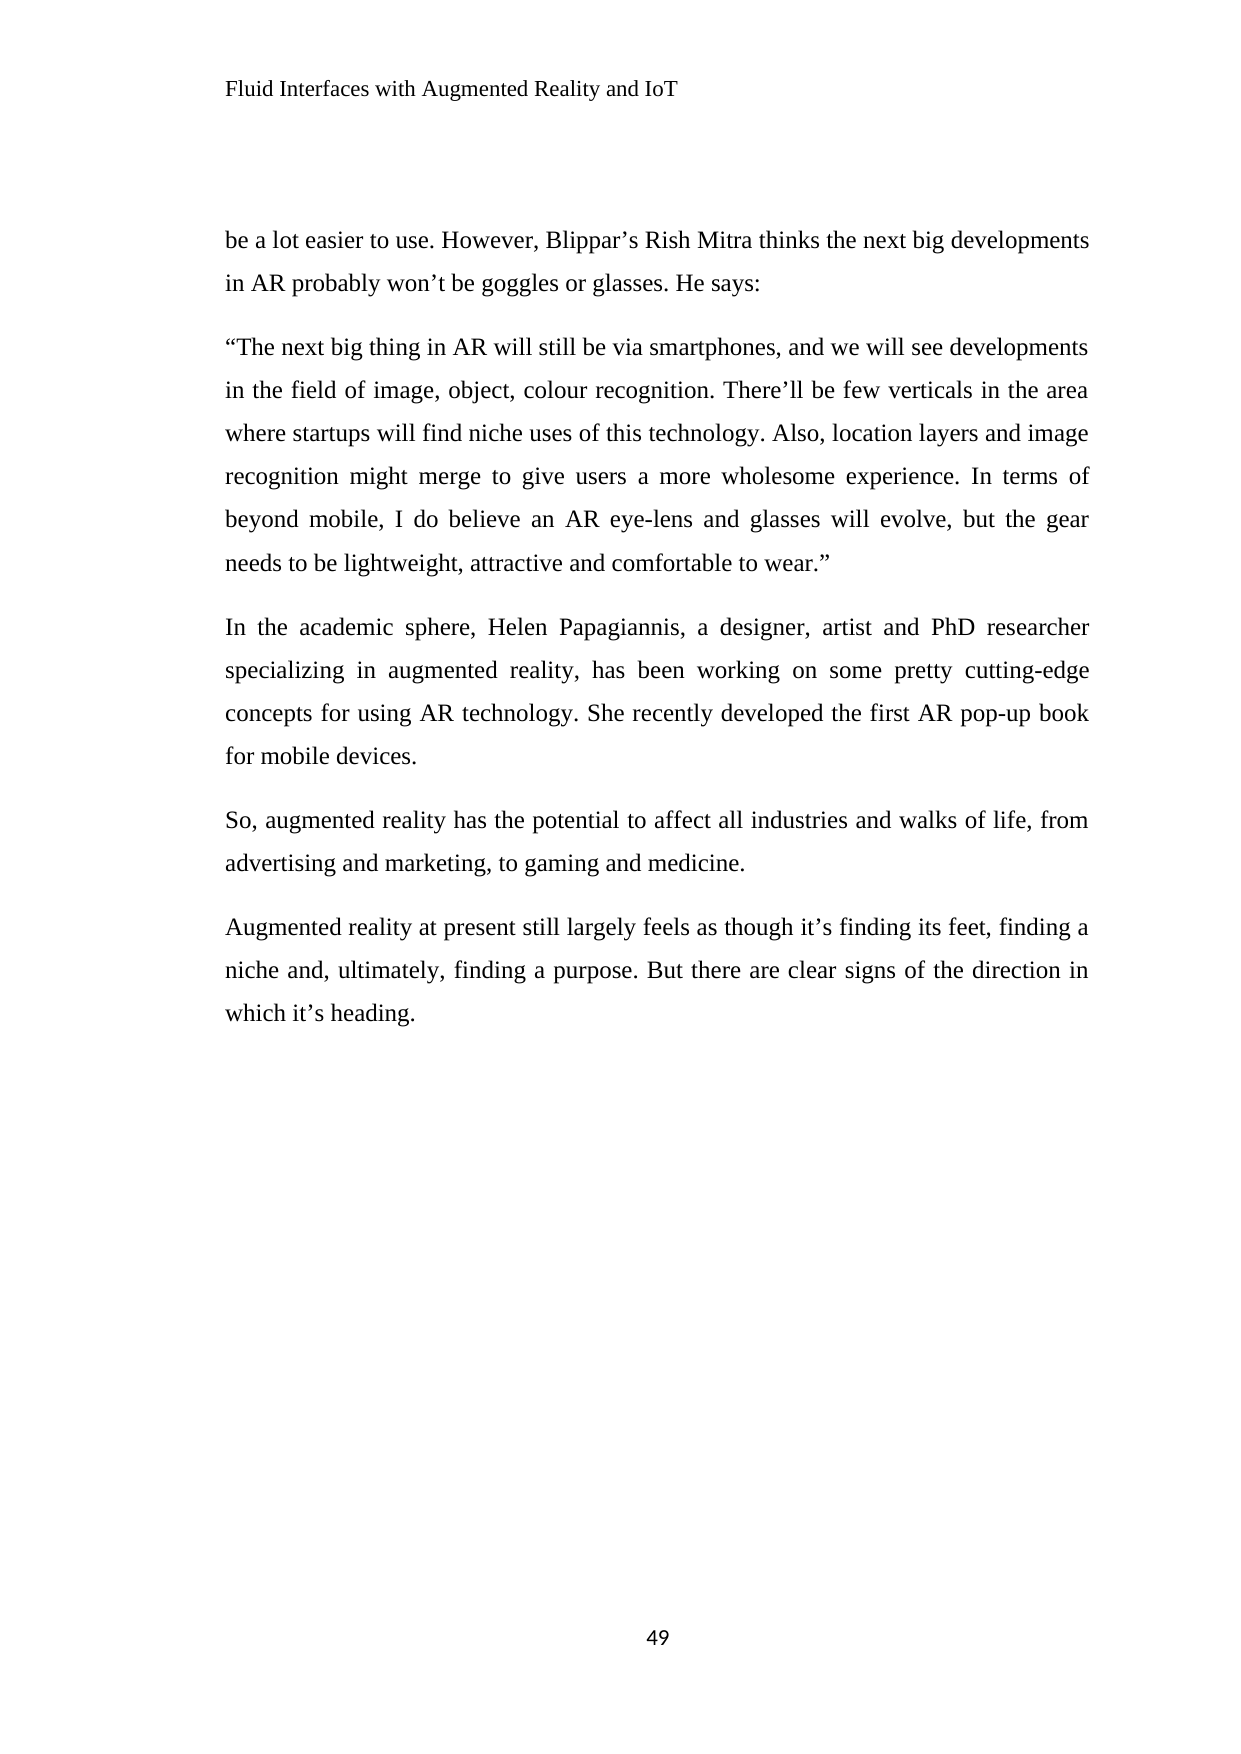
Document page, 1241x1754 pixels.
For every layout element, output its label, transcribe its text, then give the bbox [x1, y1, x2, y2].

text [225, 225, 1090, 297]
text So, augmented reality has the potential to affect all industries and walks of life, from advertising and marketing, to gaming and medicine. [225, 805, 1090, 877]
text Augmented reality at present still largely feels as though it’s finding its feet, finding a niche and, ultimately, finding a purpose. But there are clear signs of the direction in which it’s heading. [225, 912, 1090, 1027]
text In the academic sphere, Helen Papagiannis, a designer, artist and PhD researcher specializing in augmented reality, has been working on some pretty cutting-edge concepts for using AR technology. She recently developed the first AR pop-up book for mobile devices. [225, 612, 1090, 770]
text “The next big thing in AR will still be via smartphones, and we will see developments in the field of image, object, colour recognition. There’ll be few verticals in the area where startups will find niche uses of this technology. Also, location layers and image recognition might merge to give users a more wholesome experience. In terms of beyond mobile, I do believe an AR eye-lens and glasses will evolve, but the gear needs to be lightweight, attractive and comfortable to wear.” [225, 332, 1090, 576]
